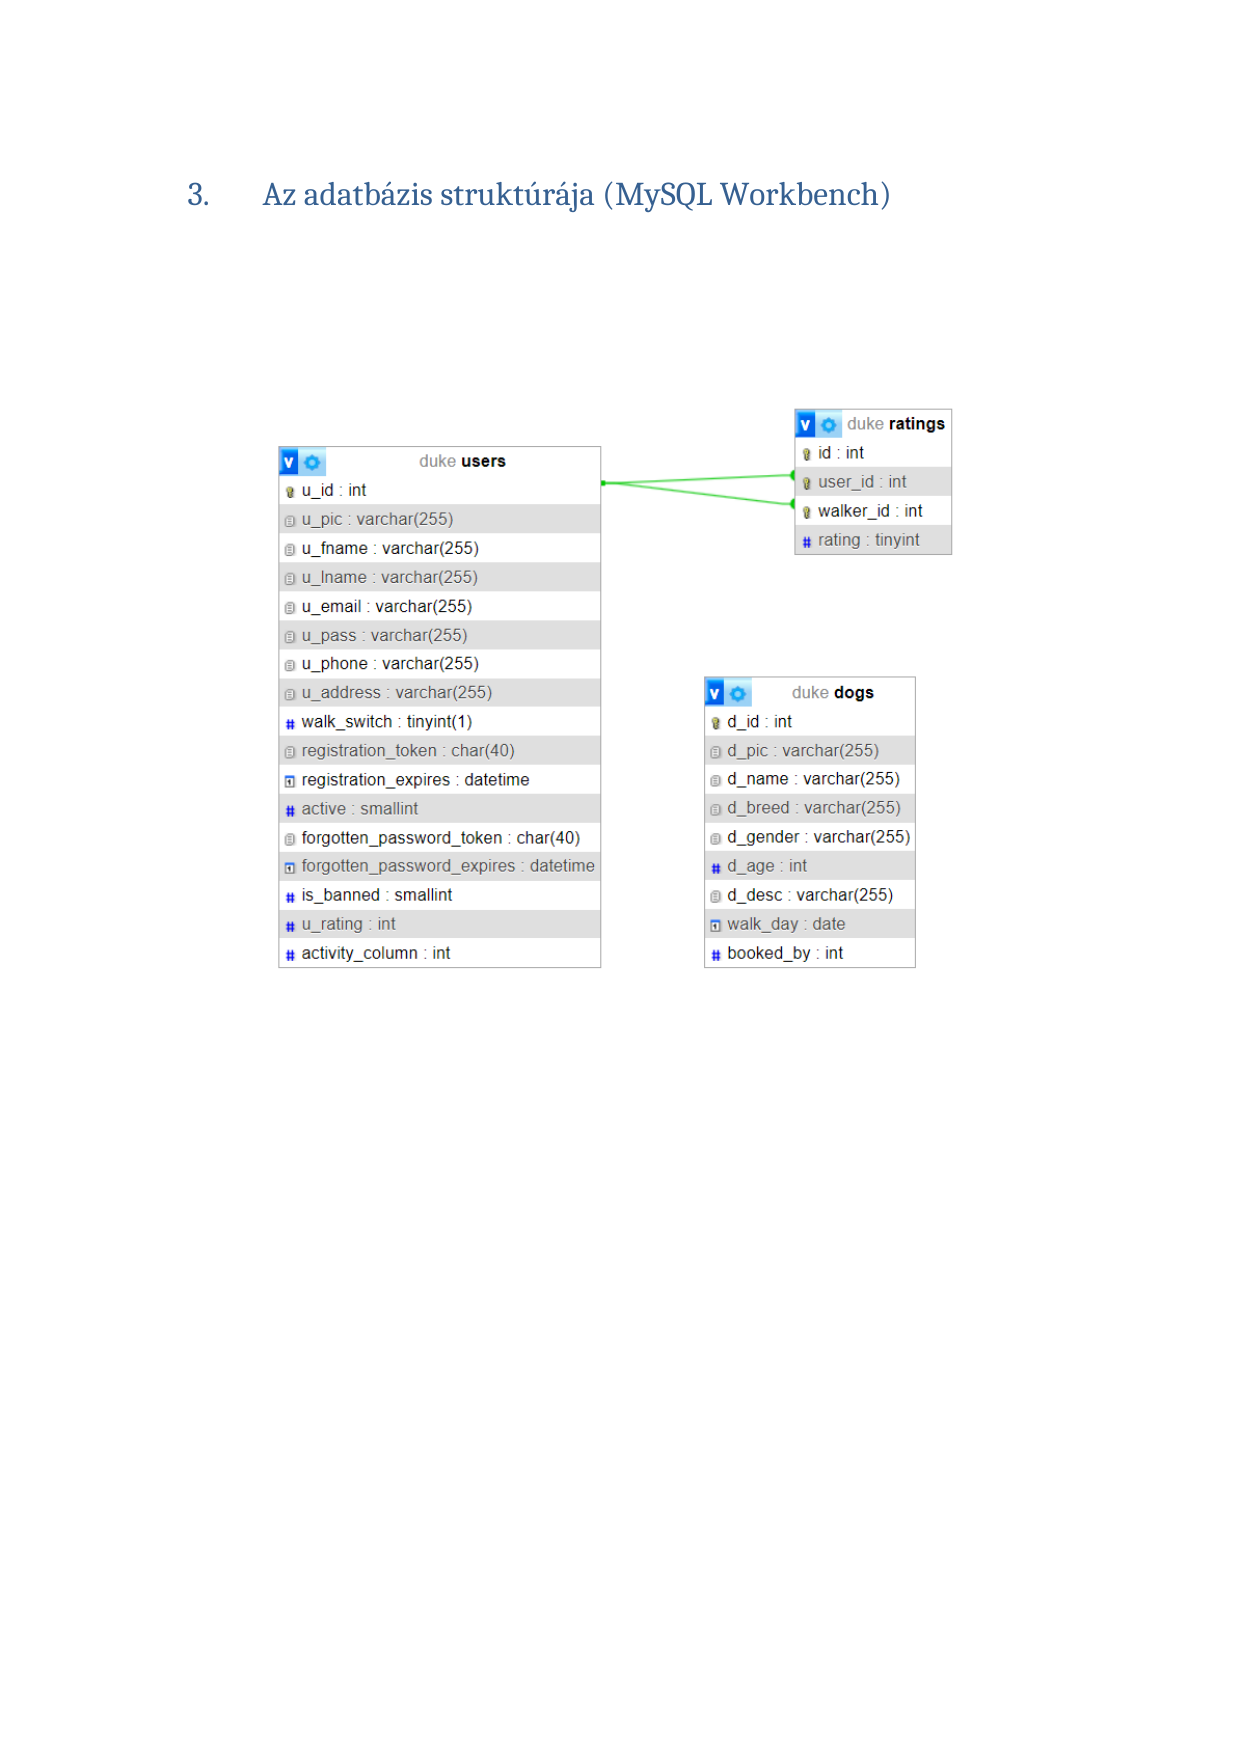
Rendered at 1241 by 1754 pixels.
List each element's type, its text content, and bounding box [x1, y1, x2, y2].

picture [187, 308, 1053, 992]
subtitle Az adatbázis struktúrája (MySQL Workbench) [187, 175, 1053, 213]
